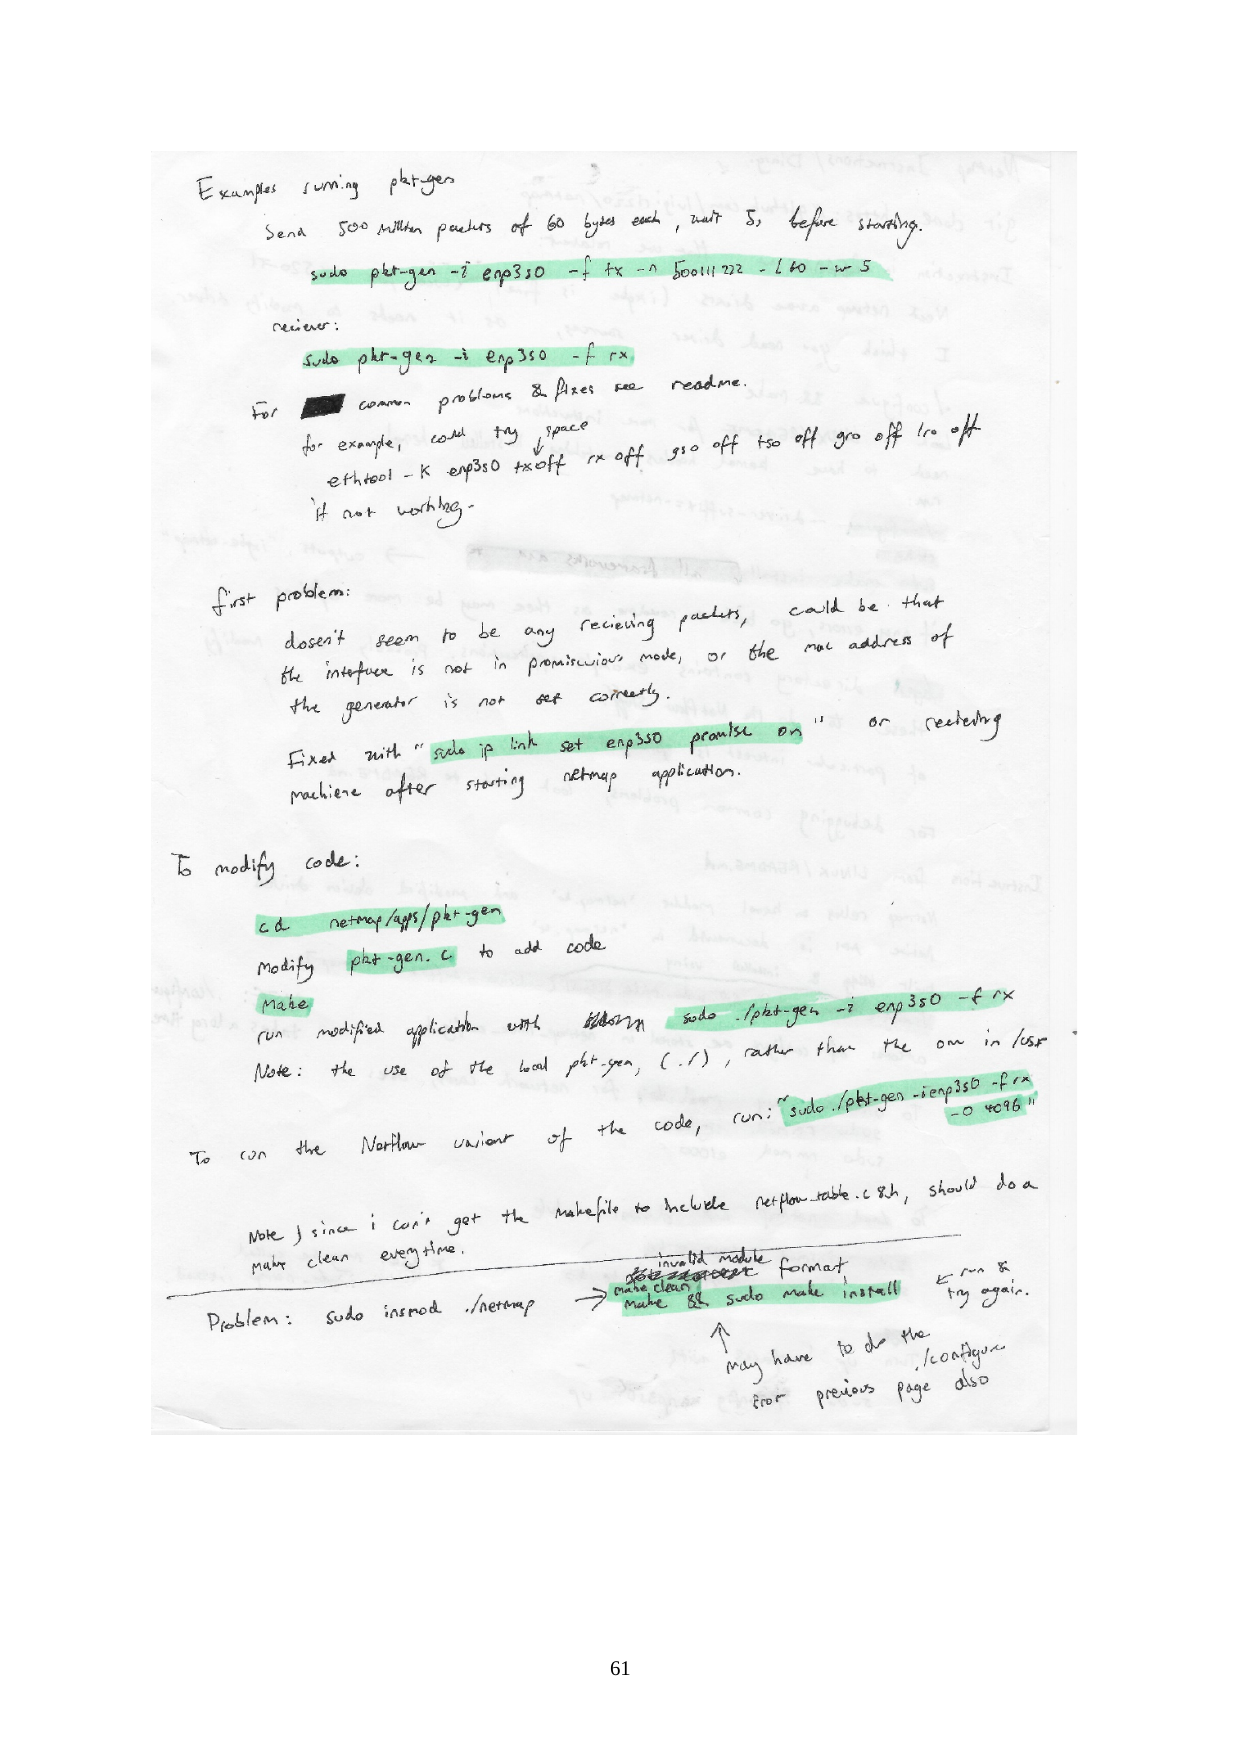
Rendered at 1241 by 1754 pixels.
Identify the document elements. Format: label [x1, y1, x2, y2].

picture [152, 152, 1078, 1435]
